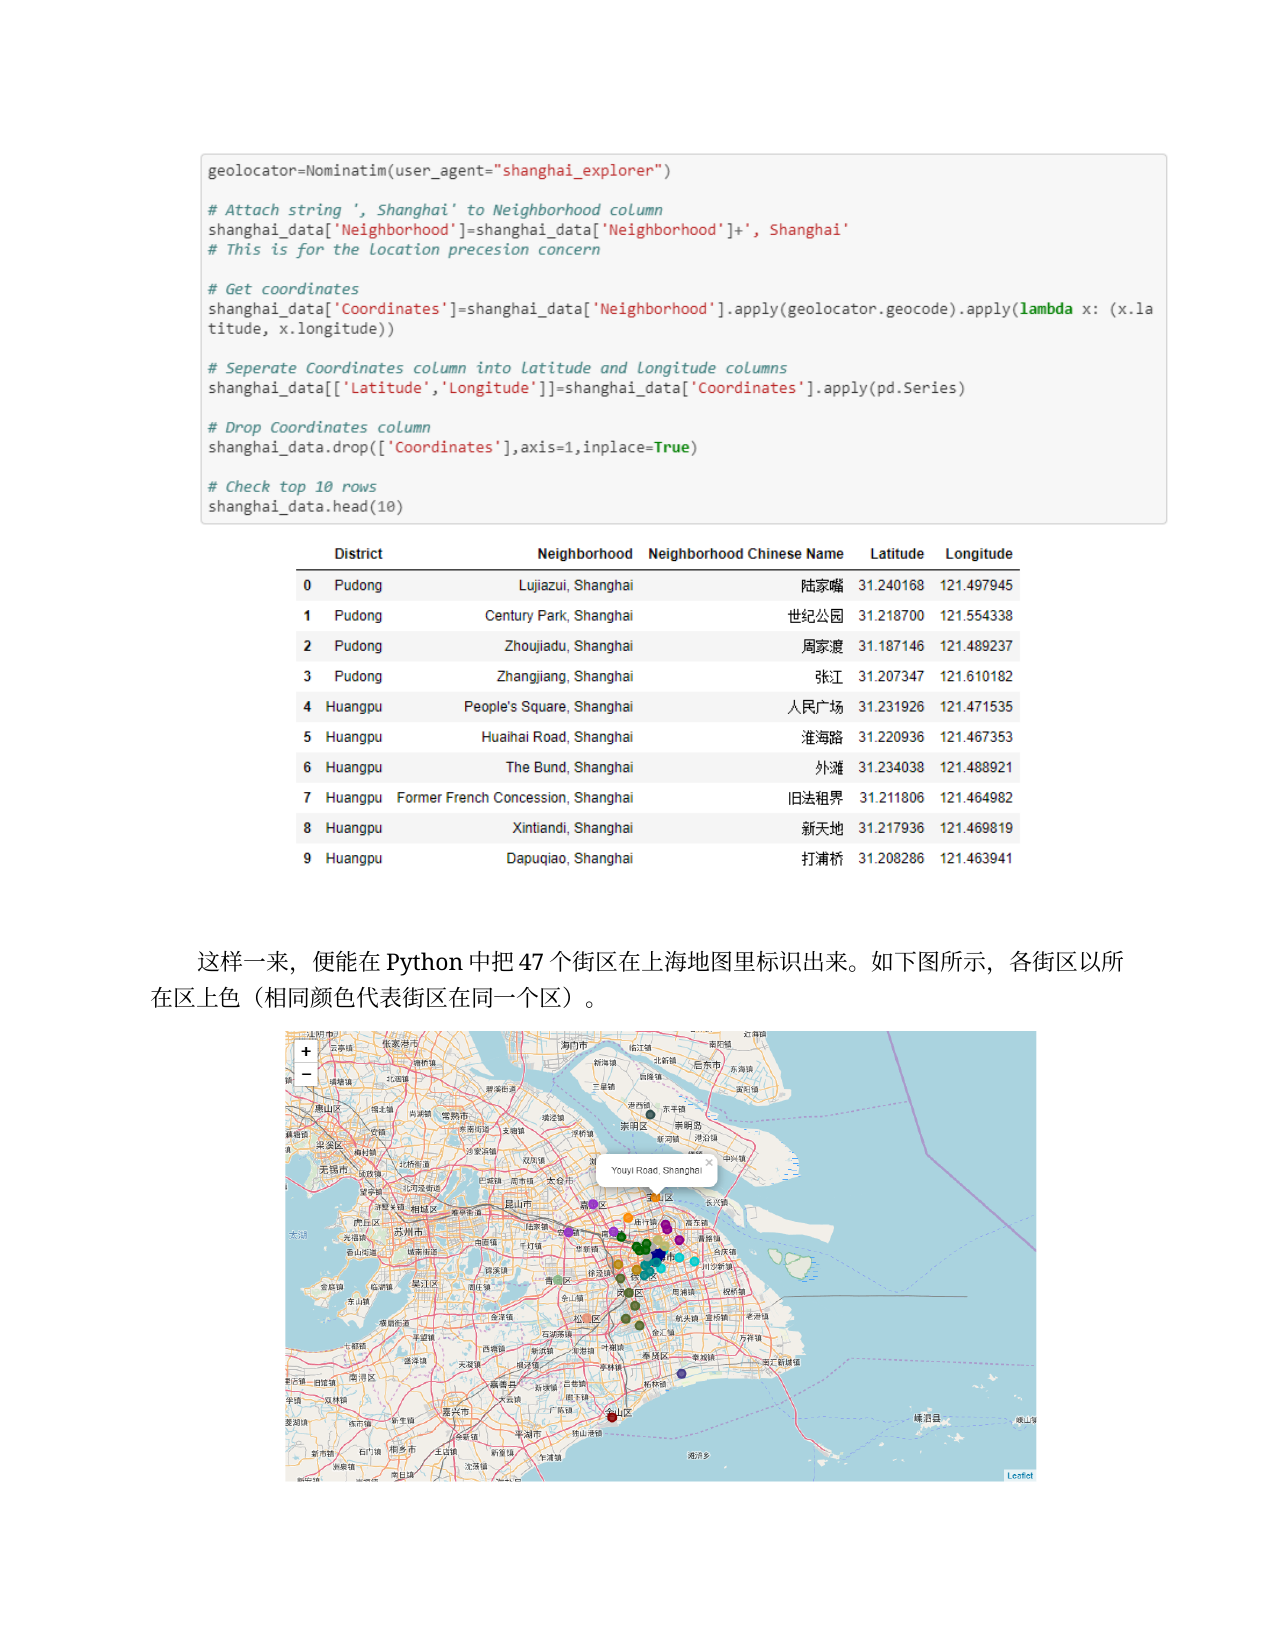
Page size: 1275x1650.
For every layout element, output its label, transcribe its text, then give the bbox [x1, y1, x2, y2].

picture [285, 1031, 1037, 1482]
text 这样一来，便能在Python中把47个街区在上海地图里标识出来。如下图所示，各街区以所在区上色（相同颜色代表街区在同一个区）。 [150, 944, 1125, 1013]
picture [295, 546, 1027, 875]
picture [196, 150, 1172, 528]
